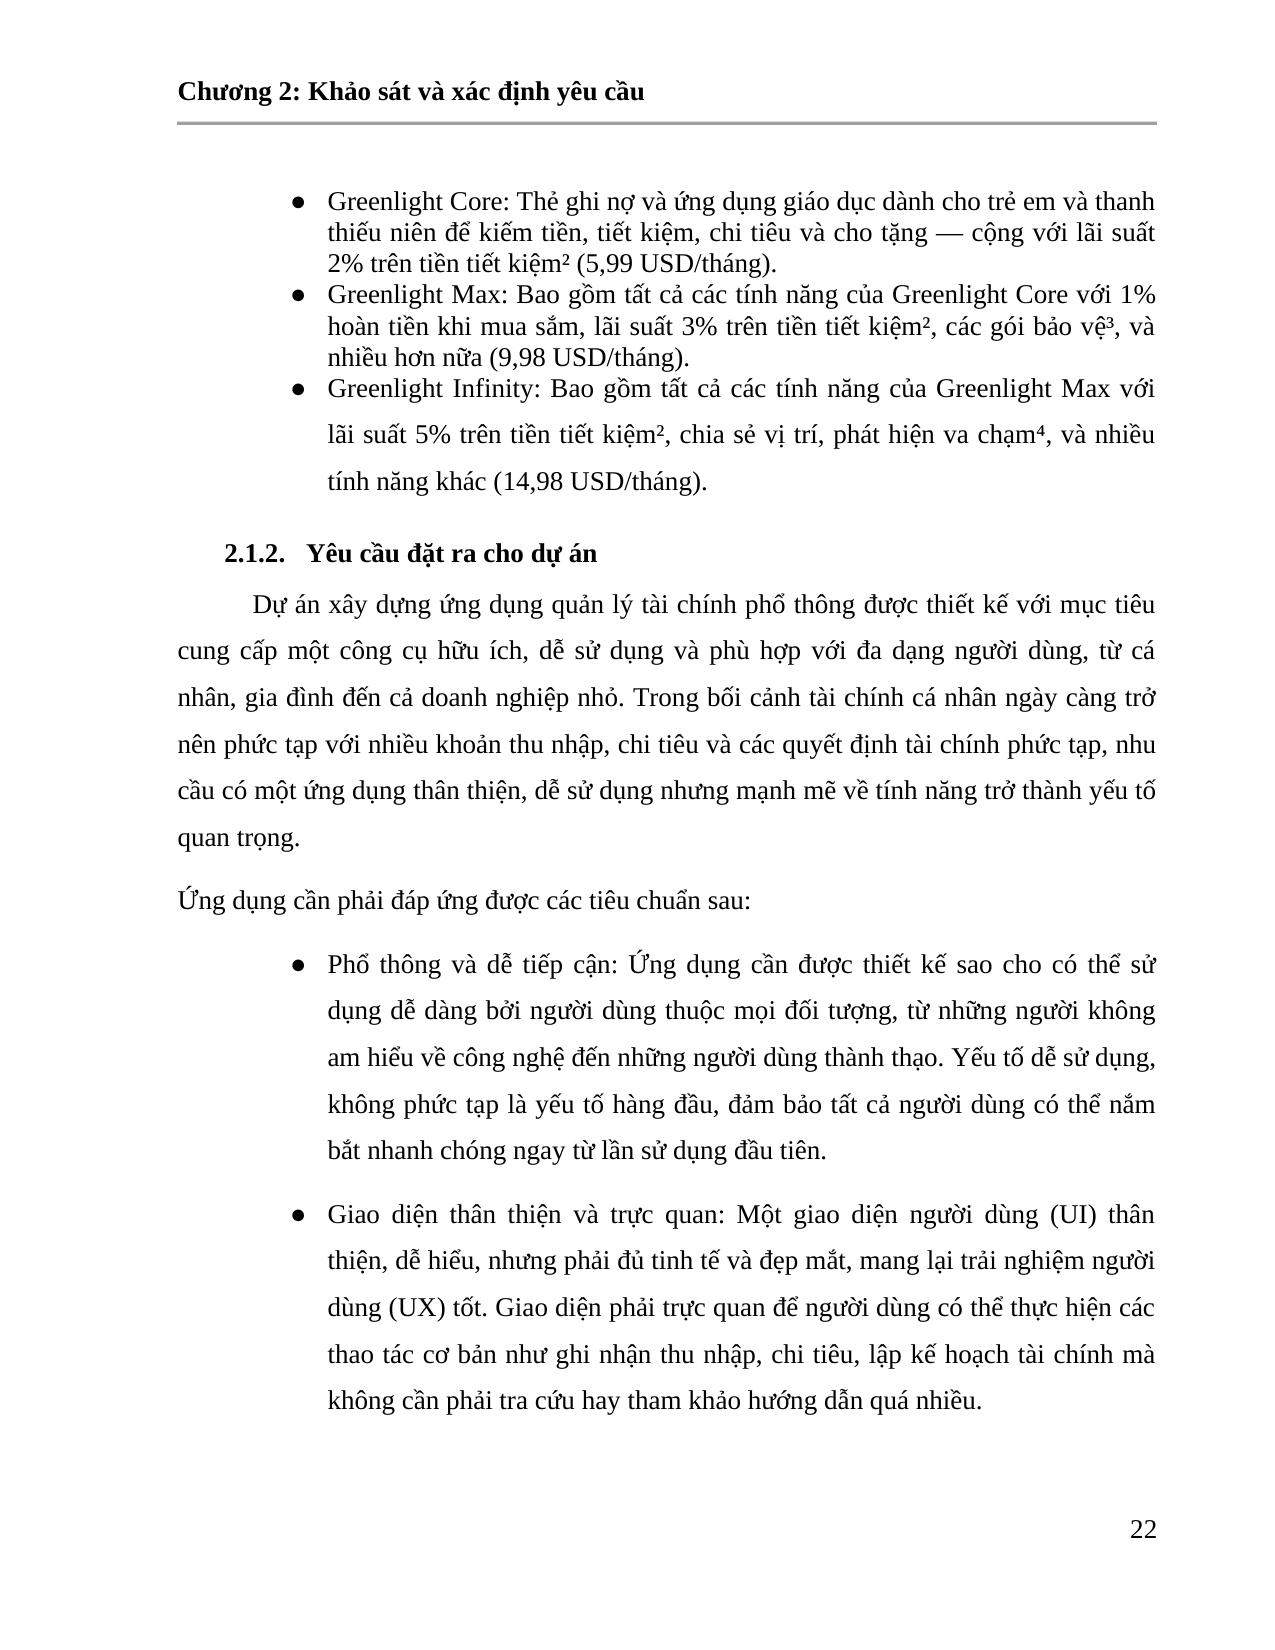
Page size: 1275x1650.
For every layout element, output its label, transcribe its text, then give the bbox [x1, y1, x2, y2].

text Dự án xây dựng ứng dụng quản lý tài chính phổ thông được thiết kế với mục tiêu cung cấp một công cụ hữu ích, dễ sử dụng và phù hợp với đa dạng người dùng, từ cá nhân, gia đình đến cả doanh nghiệp nhỏ. Trong bối cảnh tài chính cá nhân ngày càng trở nên phức tạp với nhiều khoản thu nhập, chi tiêu và các quyết định tài chính phức tạp, nhu cầu có một ứng dụng thân thiện, dễ sử dụng nhưng mạnh mẽ về tính năng trở thành yếu tố quan trọng. [177, 588, 1157, 852]
list Greenlight Core: Thẻ ghi nợ và ứng dụng giáo dục dành cho trẻ em và thanh thiếu niên để kiếm tiền, tiết kiệm, chi tiêu và cho tặng — cộng với lãi suất 2% trên tiền tiết kiệm² (5,99 USD/tháng). [290, 185, 1157, 278]
list Greenlight Infinity: Bao gồm tất cả các tính năng của Greenlight Max với lãi suất 5% trên tiền tiết kiệm², chia sẻ vị trí, phát hiện va chạm⁴, và nhiều tính năng khác (14,98 USD/tháng). [290, 372, 1157, 496]
text Ứng dụng cần phải đáp ứng được các tiêu chuẩn sau: [177, 884, 1157, 916]
list Giao diện thân thiện và trực quan: Một giao diện người dùng (UI) thân thiện, dễ hiểu, nhưng phải đủ tinh tế và đẹp mắt, mang lại trải nghiệm người dùng (UX) tốt. Giao diện phải trực quan để người dùng có thể thực hiện các thao tác cơ bản như ghi nhận thu nhập, chi tiêu, lập kế hoạch tài chính mà không cần phải tra cứu hay tham khảo hướng dẫn quá nhiều. [290, 1198, 1157, 1416]
subtitle Yêu cầu đặt ra cho dự án [224, 537, 1157, 568]
list Greenlight Max: Bao gồm tất cả các tính năng của Greenlight Core với 1% hoàn tiền khi mua sắm, lãi suất 3% trên tiền tiết kiệm², các gói bảo vệ³, và nhiều hơn nữa (9,98 USD/tháng). [290, 278, 1157, 372]
list Phổ thông và dễ tiếp cận: Ứng dụng cần được thiết kế sao cho có thể sử dụng dễ dàng bởi người dùng thuộc mọi đối tượng, từ những người không am hiểu về công nghệ đến những người dùng thành thạo. Yếu tố dễ sử dụng, không phức tạp là yếu tố hàng đầu, đảm bảo tất cả người dùng có thể nắm bắt nhanh chóng ngay từ lần sử dụng đầu tiên. [290, 948, 1157, 1166]
